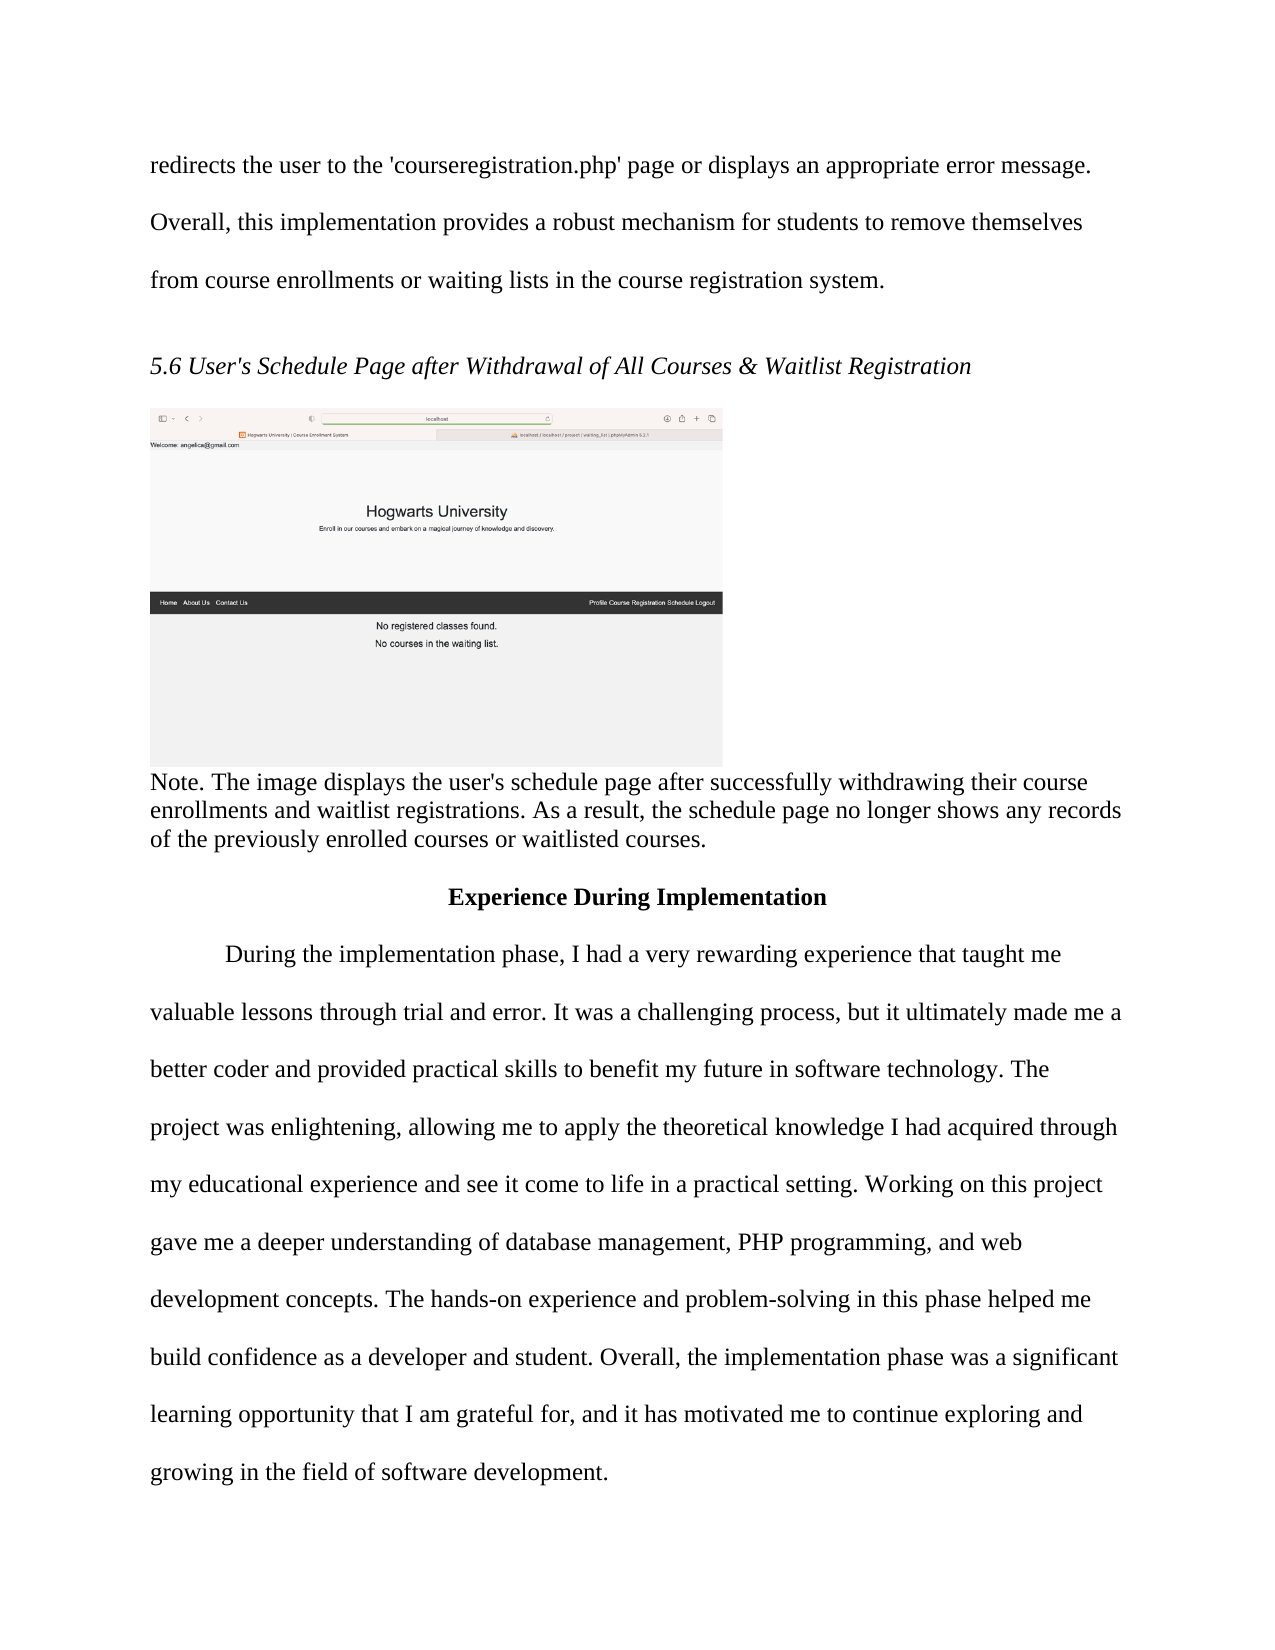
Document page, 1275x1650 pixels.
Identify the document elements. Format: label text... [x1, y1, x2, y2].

picture [150, 408, 723, 767]
text Note. The image displays the user's schedule page after successfully withdrawing their course enrollments and waitlist registrations. As a result, the schedule page no longer shows any records of the previously enrolled courses or waitlisted courses. [150, 767, 1125, 853]
text During the implementation phase, I had a very rewarding experience that taught me valuable lessons through trial and error. It was a challenging process, but it ultimately made me a better coder and provided practical skills to benefit my future in software technology. The project was enlightening, allowing me to apply the theoretical knowledge I had acquired through my educational experience and see it come to life in a practical setting. Working on this project gave me a deeper understanding of database management, PHP programming, and web development concepts. The hands-on experience and problem-solving in this phase helped me build confidence as a developer and student. Overall, the implementation phase was a significant learning opportunity that I am grateful for, and it has motivated me to continue exploring and growing in the field of software development. [150, 939, 1125, 1485]
text 5.6 User's Schedule Page after Withdrawal of All Courses & Waitlist Registration [150, 351, 1125, 380]
text Experience During Implementation [150, 882, 1125, 910]
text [150, 150, 1125, 294]
